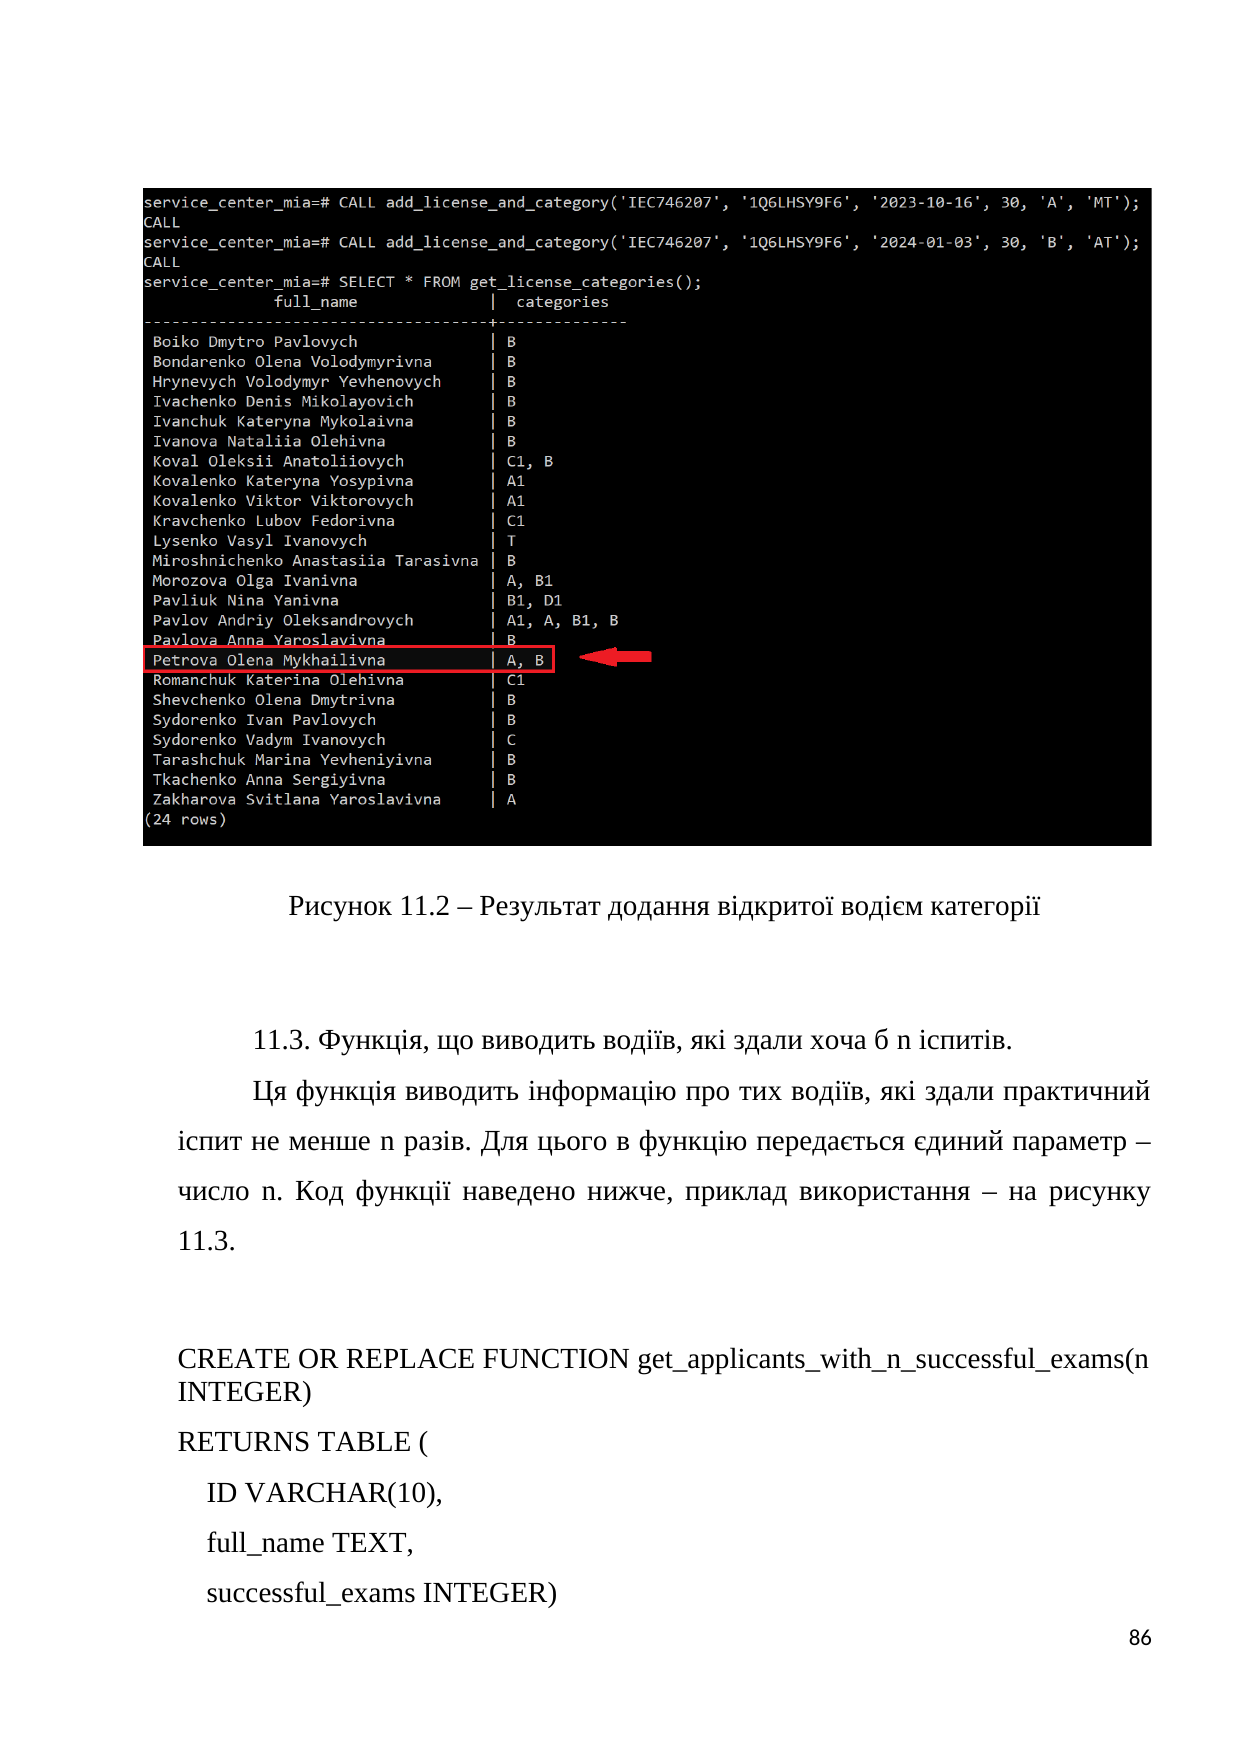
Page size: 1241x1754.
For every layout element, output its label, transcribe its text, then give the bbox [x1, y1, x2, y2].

text RETURNS TABLE ( [177, 1424, 1152, 1458]
picture [143, 188, 1152, 846]
text Рисунок 11.2 – Результат додання відкритої водієм категорії [177, 888, 1152, 922]
list 11.3. Функція, що виводить водіїв, які здали хоча б n іспитів. [177, 1022, 1152, 1056]
text ID VARCHAR(10), [177, 1475, 1152, 1508]
text full_name TEXT, [177, 1525, 1152, 1558]
list Ця функція виводить інформацію про тих водіїв, які здали практичний іспит не менше n разів. Для цього в функцію передається єдиний параметр – число n. Код функції наведено нижче, приклад використання – на рисунку 11.3. [177, 1073, 1152, 1257]
text CREATE OR REPLACE FUNCTION get_applicants_with_n_successful_exams(n INTEGER) [177, 1341, 1152, 1408]
text successful_exams INTEGER) [177, 1575, 1152, 1609]
